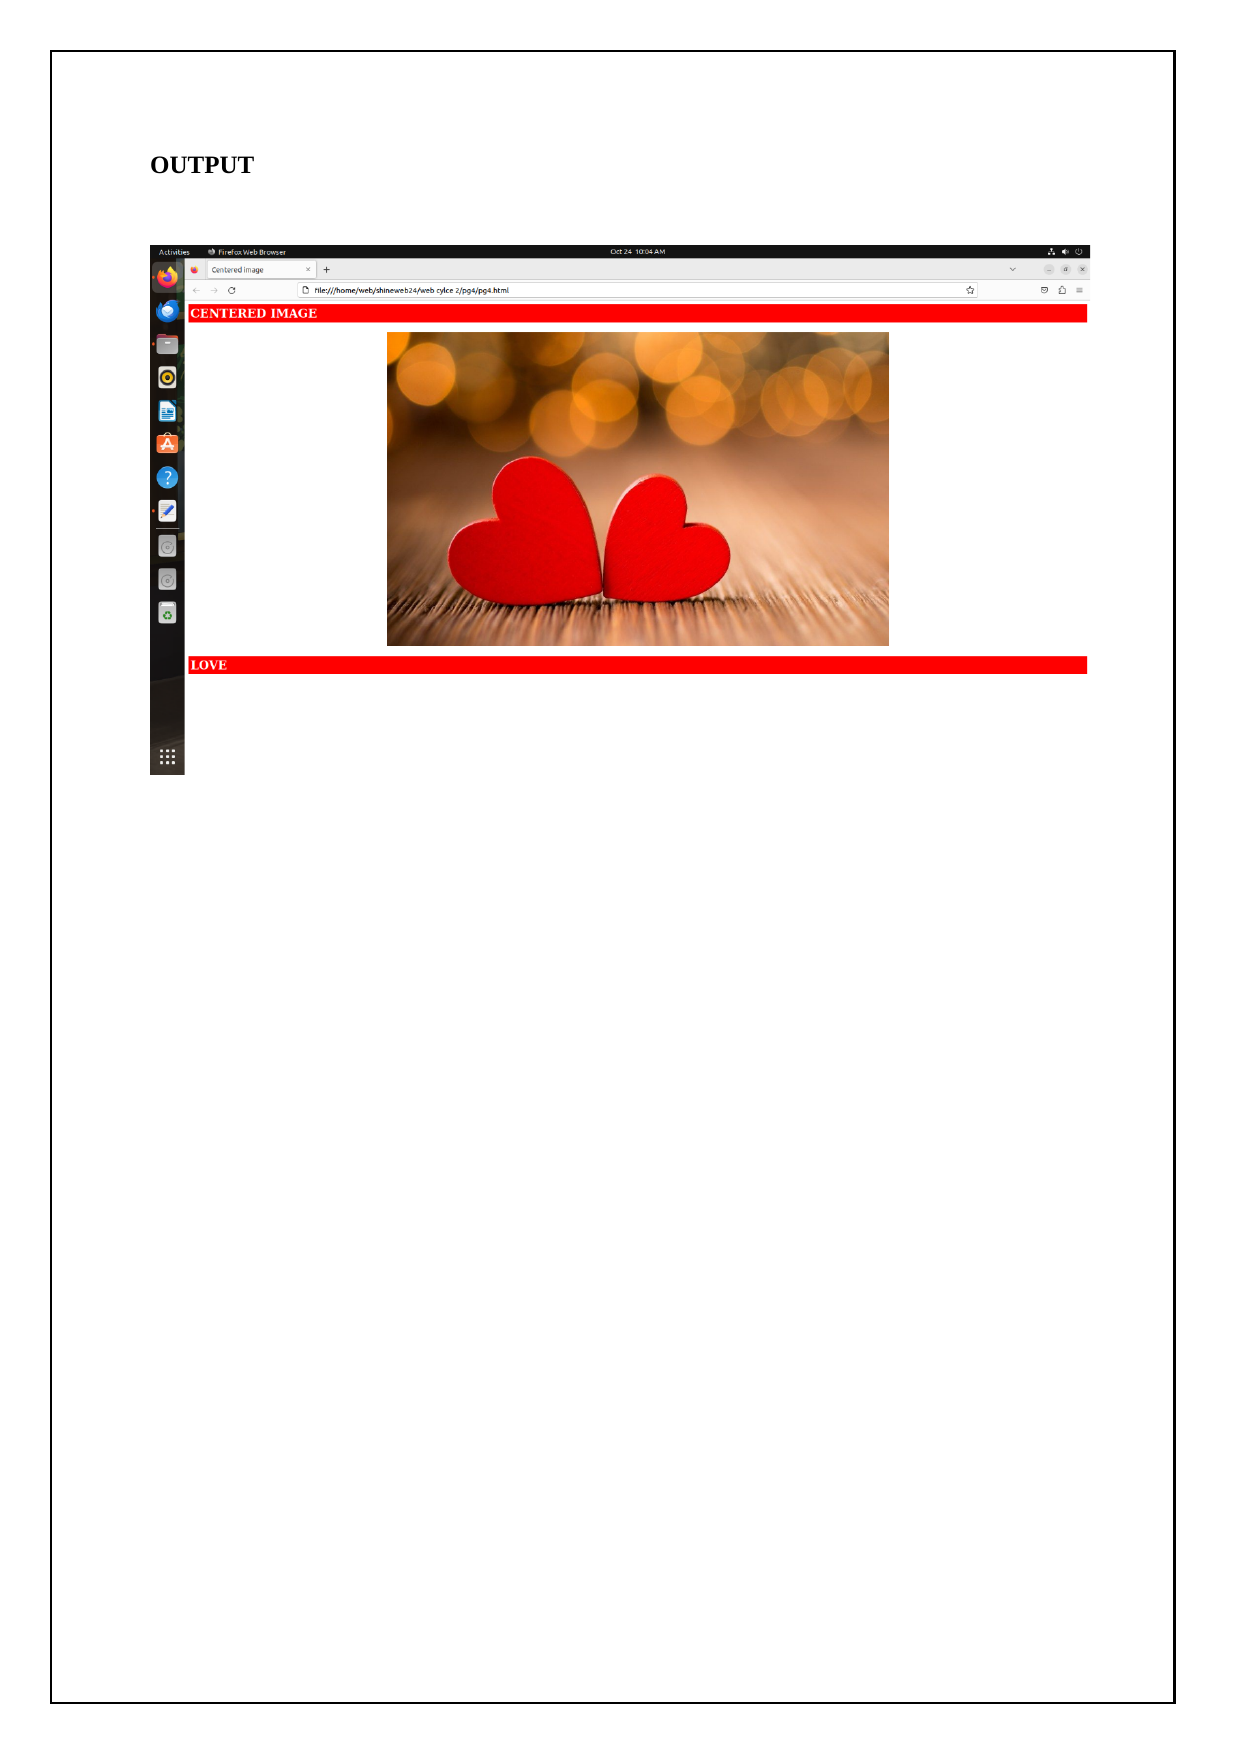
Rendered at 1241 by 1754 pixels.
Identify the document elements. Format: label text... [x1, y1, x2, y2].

text OUTPUT [150, 150, 1090, 179]
picture [150, 245, 1091, 775]
